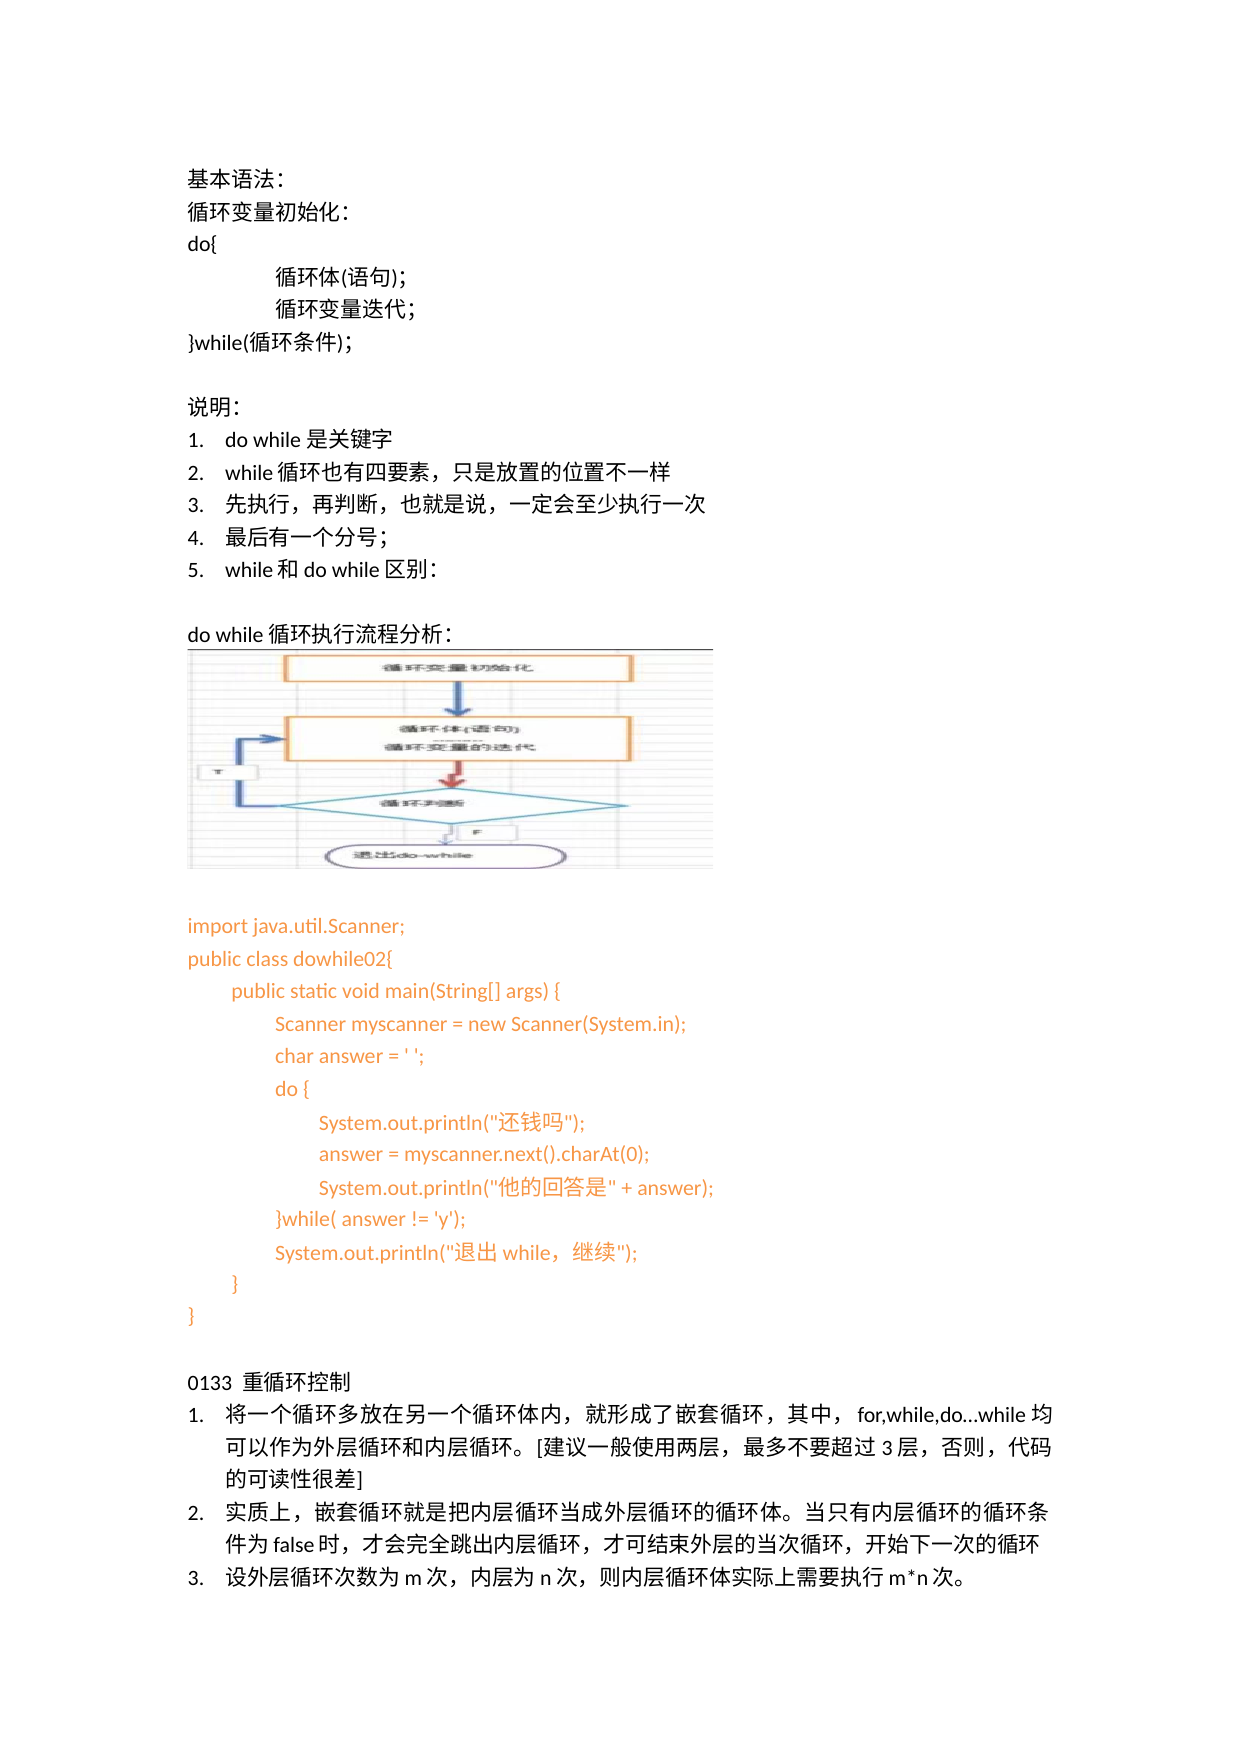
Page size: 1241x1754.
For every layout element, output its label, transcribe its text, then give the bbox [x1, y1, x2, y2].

text do while循环执行流程分析： [187, 617, 1053, 649]
text System.out.println("还钱吗"); [187, 1104, 1053, 1137]
text } [187, 1299, 1053, 1332]
text System.out.println("退出while，继续"); [187, 1234, 1053, 1267]
text public static void main(String[] args) { [187, 974, 1053, 1007]
list 设外层循环次数为m次，内层为n次，则内层循环体实际上需要执行m*n次。 [187, 1559, 1053, 1592]
text }while(循环条件)； [187, 324, 1053, 357]
text Scanner myscanner = new Scanner(System.in); [187, 1007, 1053, 1039]
text 0133 重循环控制 [187, 1364, 1053, 1397]
text public class dowhile02{ [187, 942, 1053, 974]
picture [187, 649, 714, 869]
text import java.util.Scanner; [187, 909, 1053, 942]
list 实质上，嵌套循环就是把内层循环当成外层循环的循环体。当只有内层循环的循环条件为false时，才会完全跳出内层循环，才可结束外层的当次循环，开始下一次的循环 [187, 1494, 1053, 1559]
list 先执行，再判断，也就是说，一定会至少执行一次 [187, 487, 1053, 519]
list 最后有一个分号； [187, 519, 1053, 552]
text answer = myscanner.next().charAt(0); [187, 1137, 1053, 1169]
list do while 是关键字 [187, 422, 1053, 454]
text 基本语法： [187, 162, 1053, 194]
text do{ [187, 227, 1053, 259]
text 循环变量初始化： [187, 194, 1053, 227]
text 循环体(语句)； [231, 259, 1053, 292]
list 将一个循环多放在另一个循环体内，就形成了嵌套循环，其中，for,while,do…while均可以作为外层循环和内层循环。[建议一般使用两层，最多不要超过3层，否则，代码的可读性很差] [187, 1397, 1053, 1494]
list while循环也有四要素，只是放置的位置不一样 [187, 454, 1053, 487]
text System.out.println("他的回答是" + answer); [187, 1169, 1053, 1202]
text 说明： [187, 389, 1053, 422]
text }while( answer != 'y'); [187, 1202, 1053, 1234]
text } [187, 1267, 1053, 1299]
text do { [187, 1072, 1053, 1104]
list while和do while区别： [187, 552, 1053, 584]
text 循环变量迭代； [231, 292, 1053, 324]
text char answer = ' '; [187, 1039, 1053, 1072]
